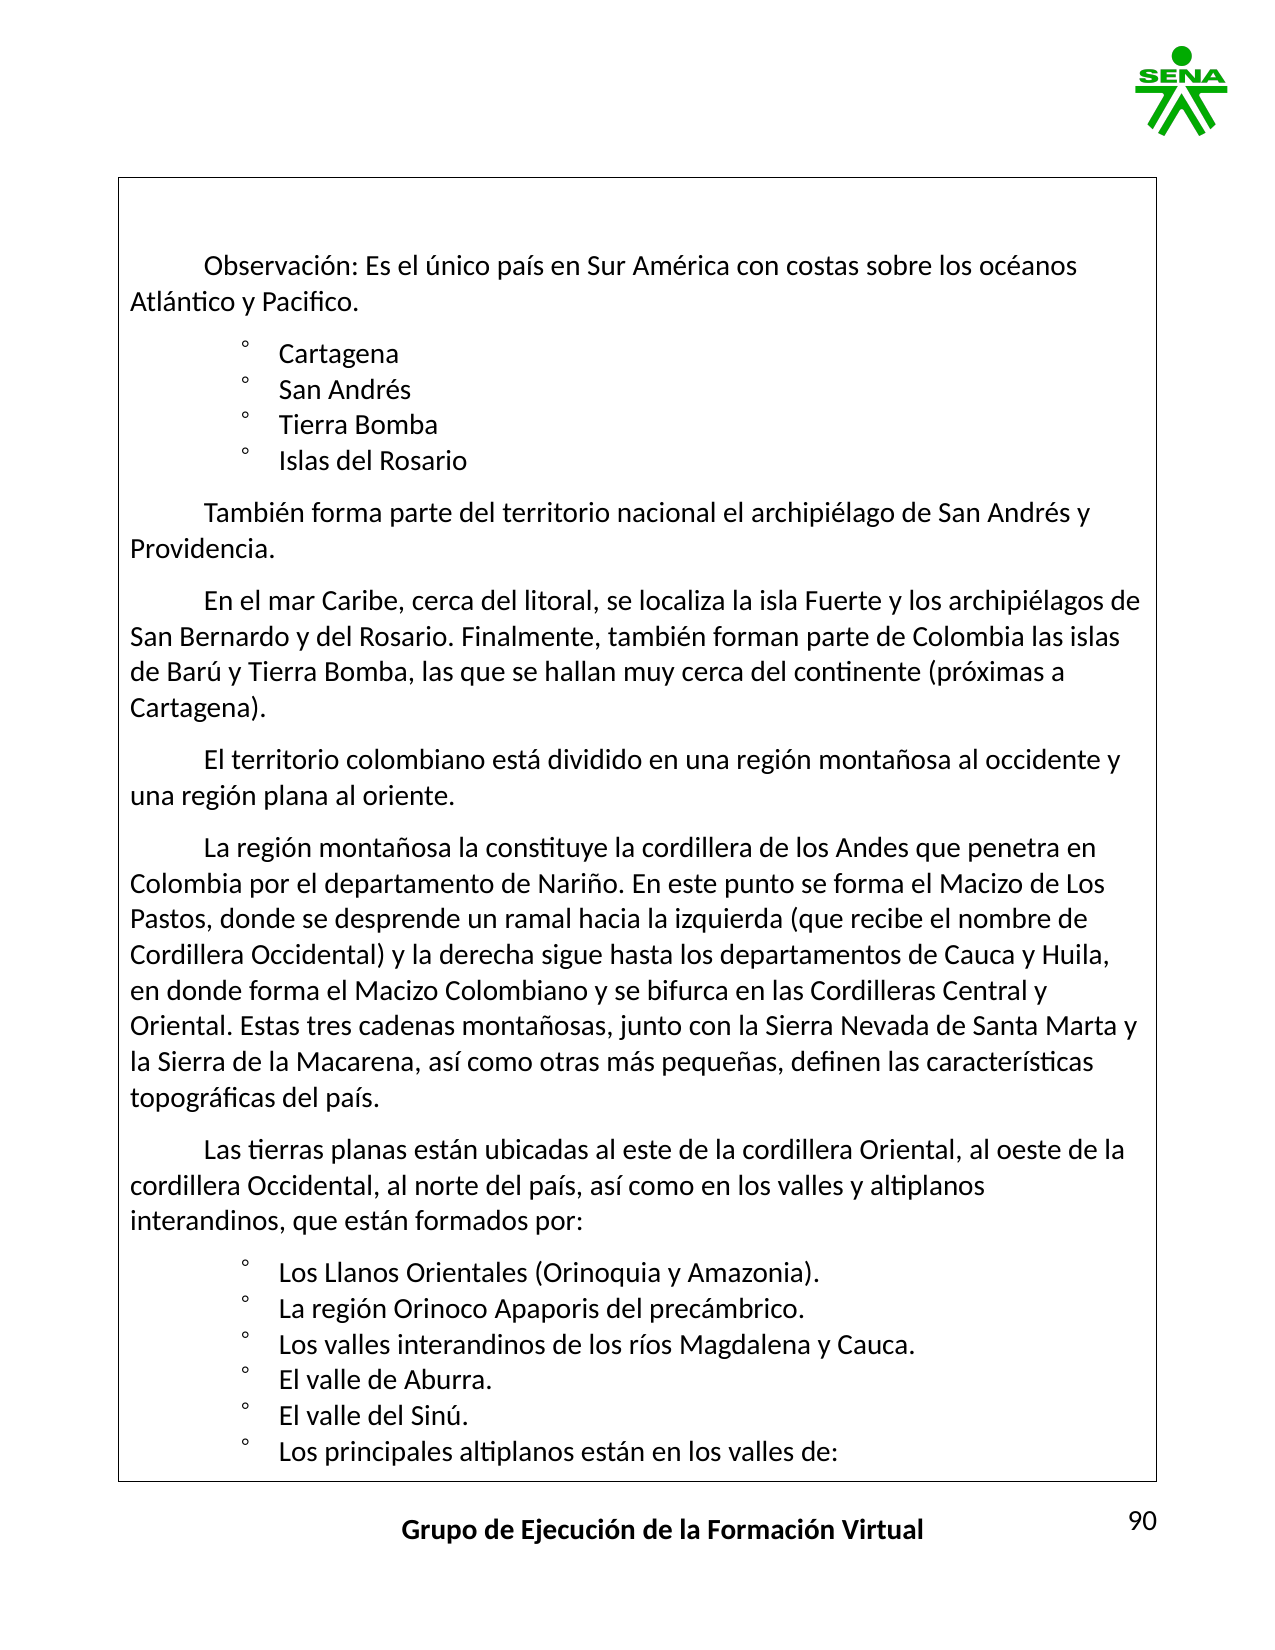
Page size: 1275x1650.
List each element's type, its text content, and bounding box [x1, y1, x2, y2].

picture [1135, 46, 1228, 136]
